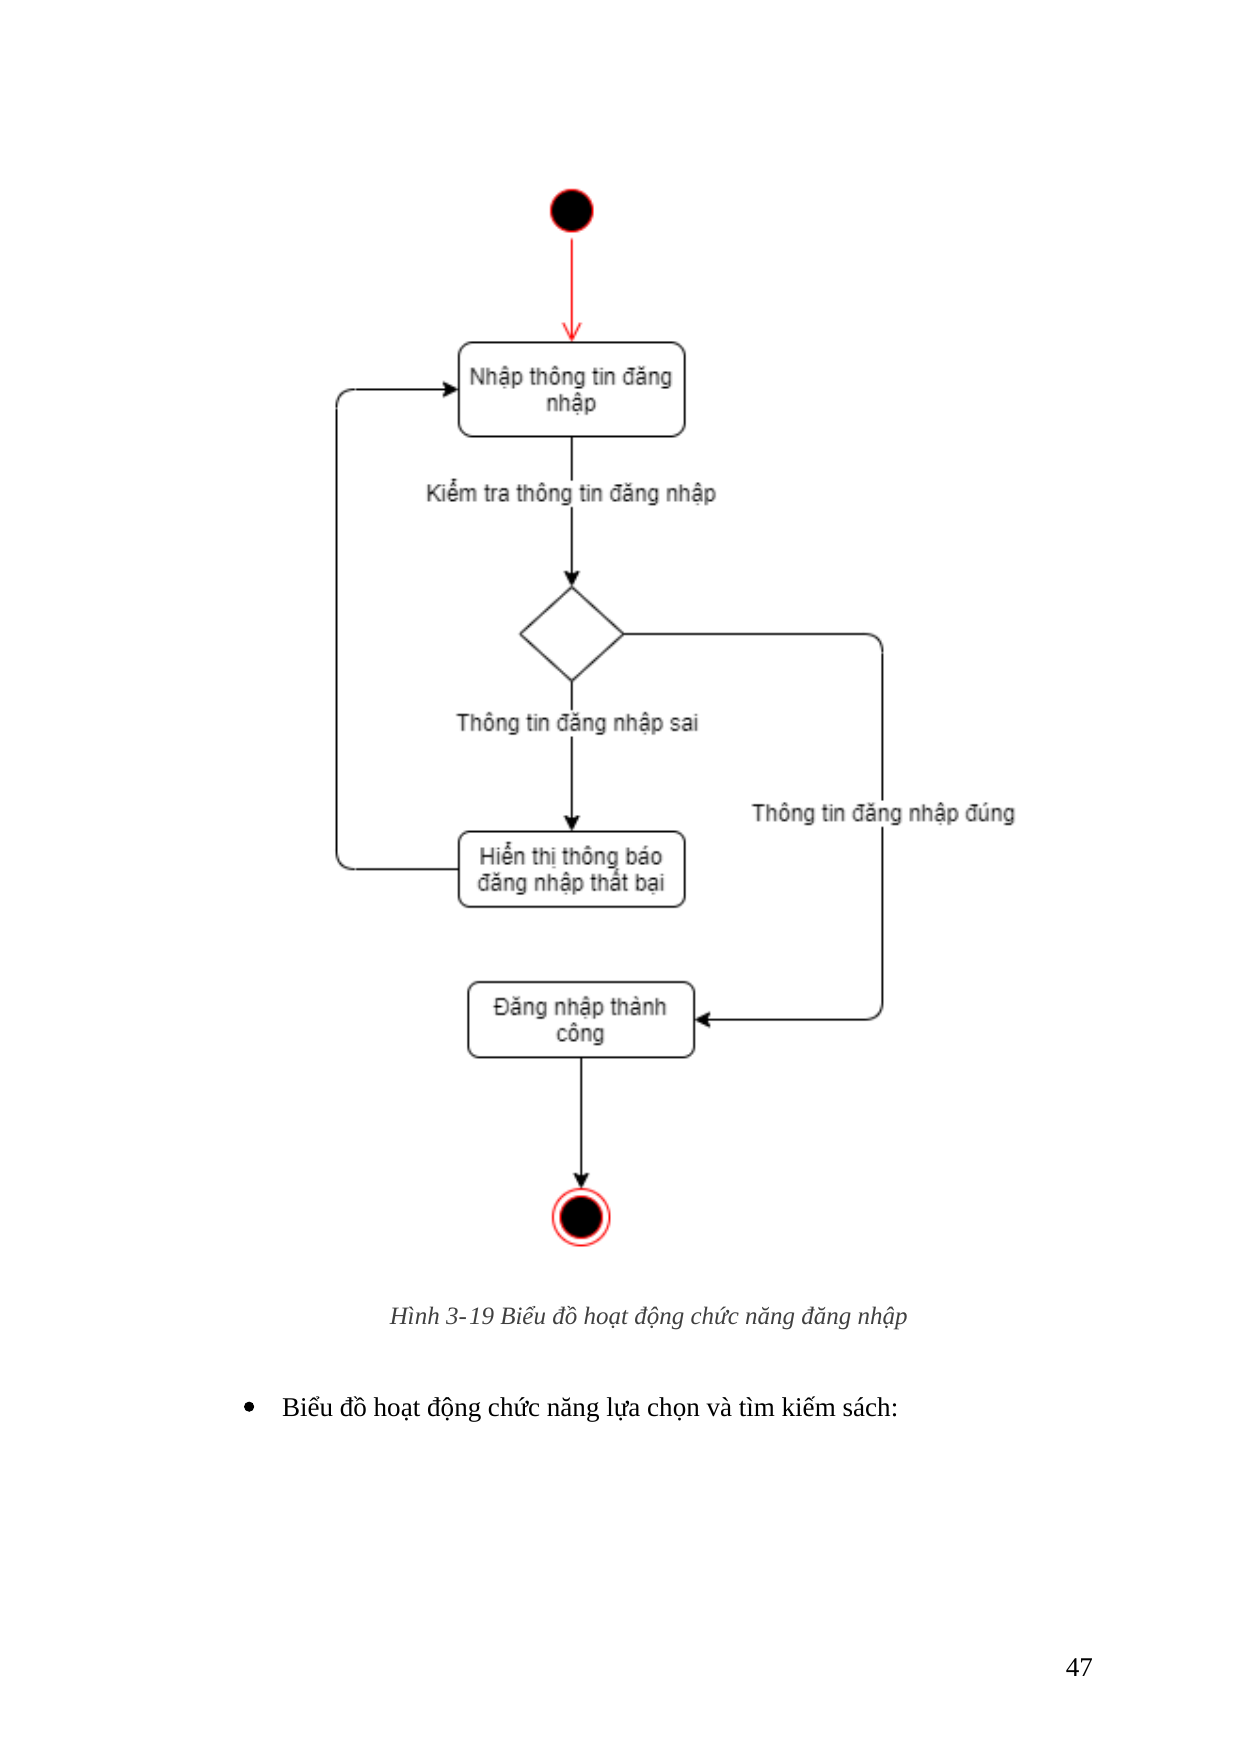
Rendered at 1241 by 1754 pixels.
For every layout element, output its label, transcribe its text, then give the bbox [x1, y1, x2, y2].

picture [225, 118, 1055, 1292]
list Biểu đồ hoạt động chức năng lựa chọn và tìm kiếm sách: [244, 1391, 1092, 1422]
